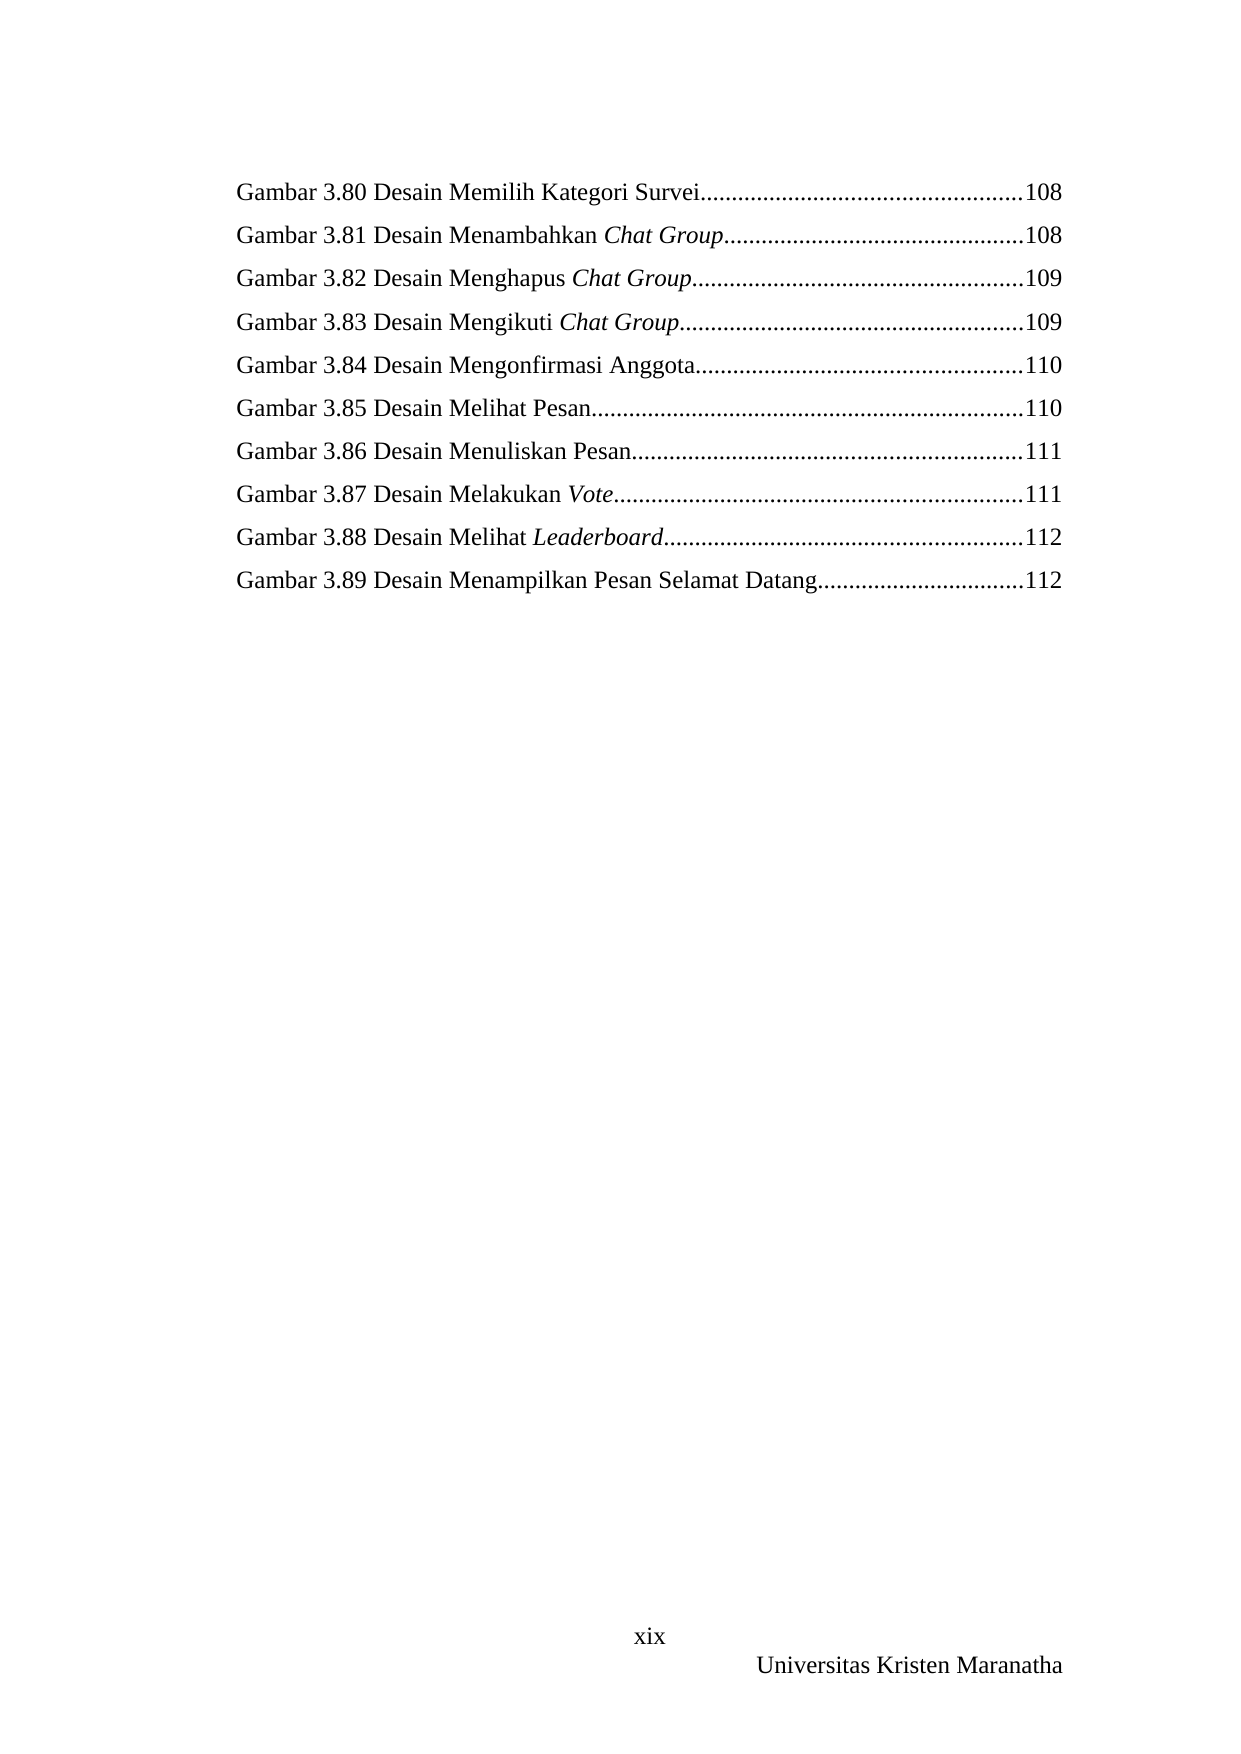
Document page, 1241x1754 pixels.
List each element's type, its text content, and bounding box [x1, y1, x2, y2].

text Gambar 3.88 Desain Melihat Leaderboard 112 [236, 522, 1063, 551]
text Gambar 3.85 Desain Melihat Pesan 110 [236, 393, 1063, 422]
text Gambar 3.82 Desain Menghapus Chat Group 109 [236, 263, 1063, 292]
text Gambar 3.86 Desain Menuliskan Pesan 111 [236, 436, 1063, 465]
text Gambar 3.83 Desain Mengikuti Chat Group 109 [236, 307, 1063, 335]
text Gambar 3.87 Desain Melakukan Vote 111 [236, 479, 1063, 508]
text Gambar 3.89 Desain Menampilkan Pesan Selamat Datang 112 [236, 565, 1063, 594]
text Gambar 3.81 Desain Menambahkan Chat Group 108 [236, 220, 1063, 249]
text Gambar 3.80 Desain Memilih Kategori Survei 108 [236, 177, 1063, 206]
text Gambar 3.84 Desain Mengonfirmasi Anggota 110 [236, 350, 1063, 378]
